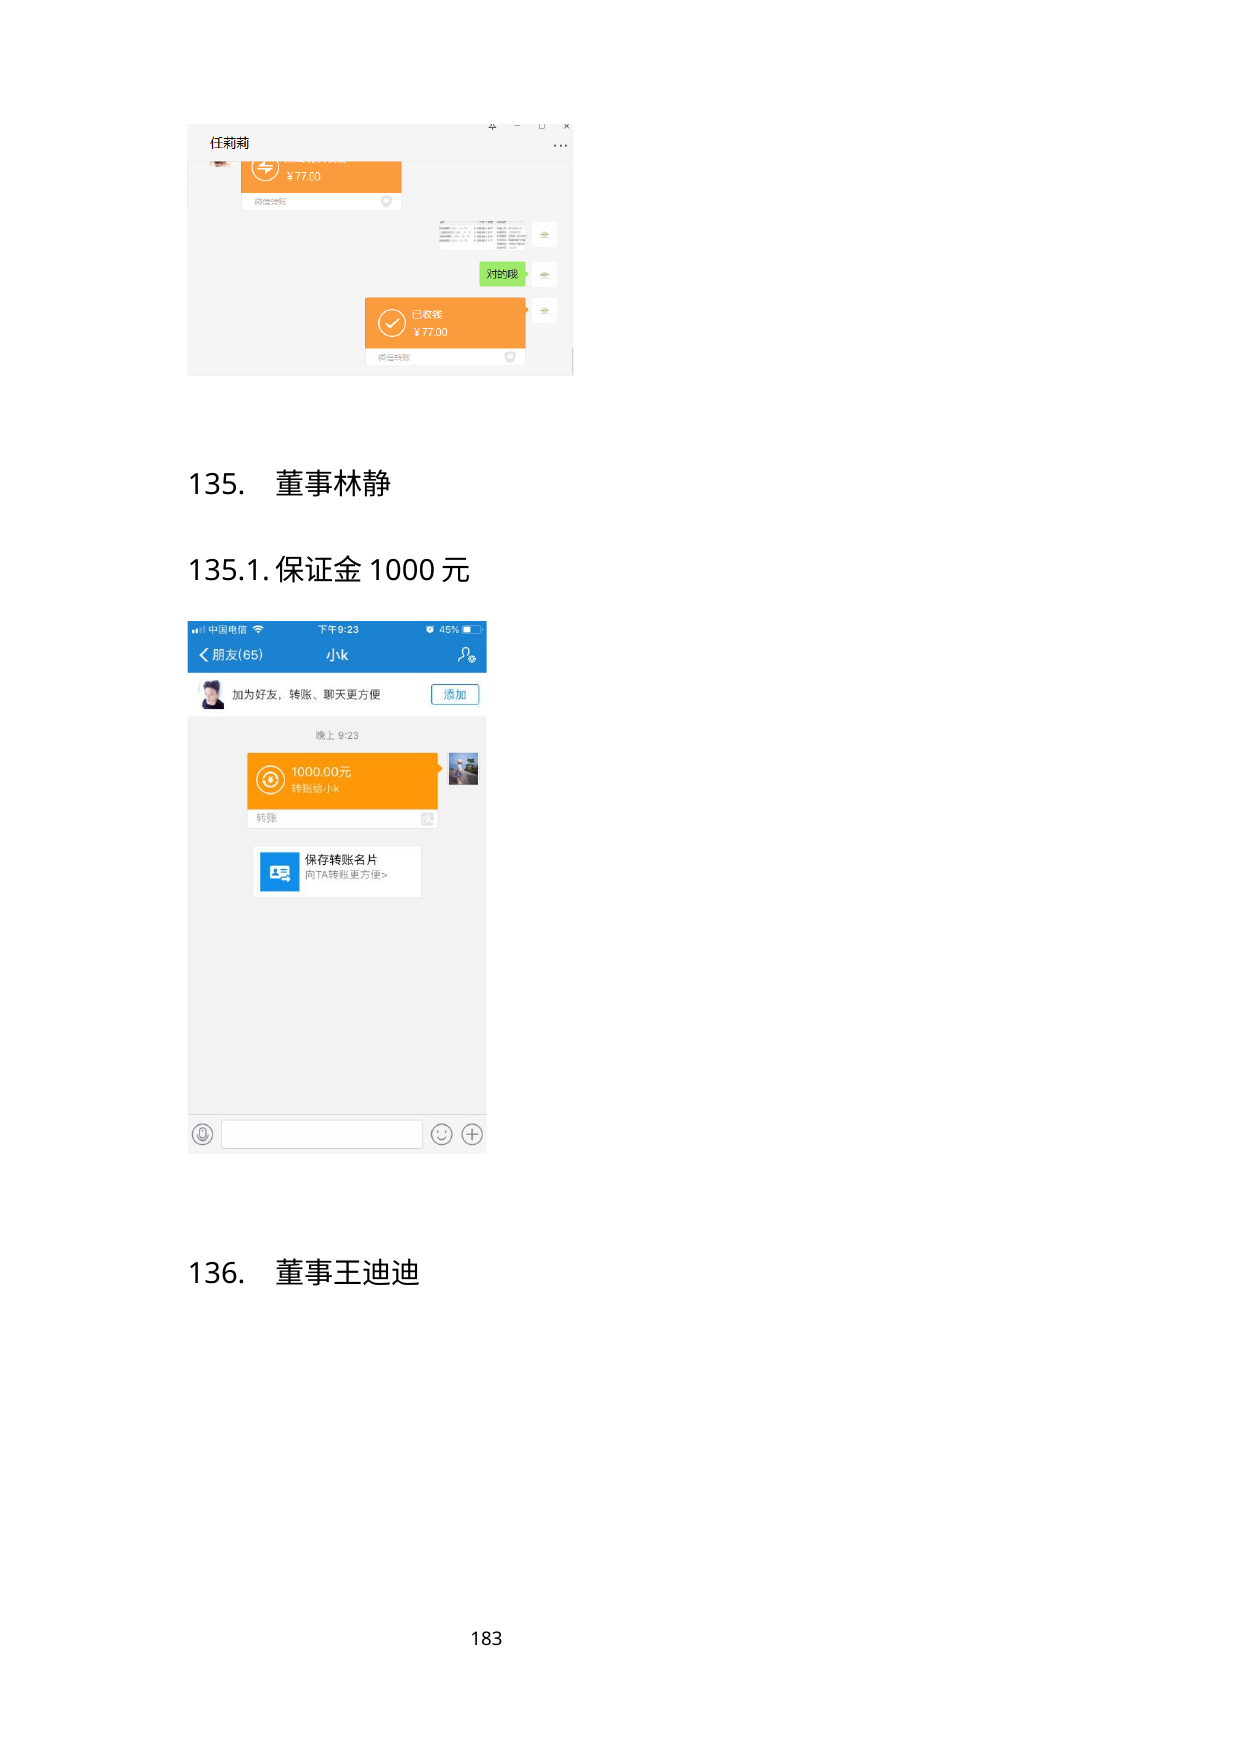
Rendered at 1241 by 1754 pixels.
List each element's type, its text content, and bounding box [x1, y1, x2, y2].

picture [187, 621, 487, 1154]
subtitle 董事林静 [187, 449, 1053, 514]
subtitle 保证金1000元 [187, 535, 1053, 600]
subtitle 董事王迪迪 [187, 1239, 1053, 1304]
picture [187, 124, 574, 376]
